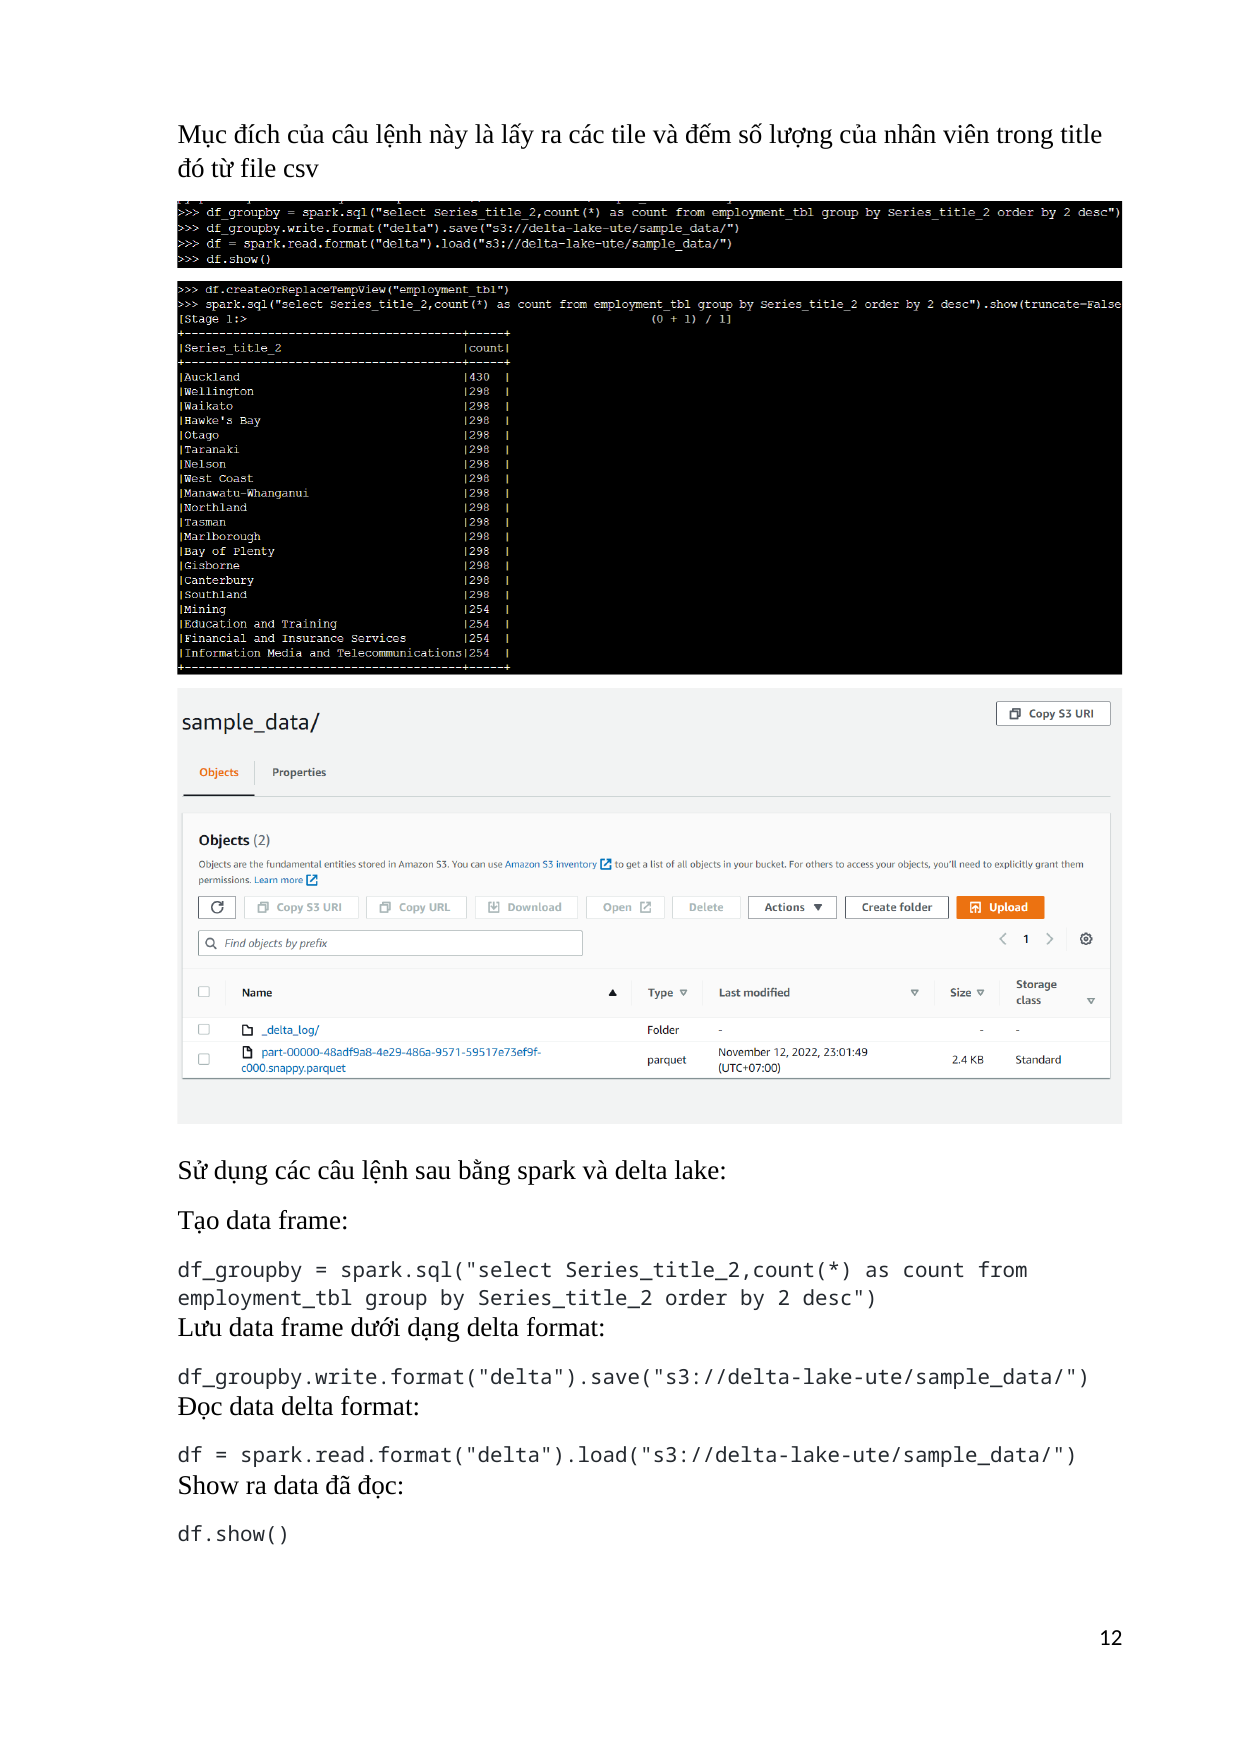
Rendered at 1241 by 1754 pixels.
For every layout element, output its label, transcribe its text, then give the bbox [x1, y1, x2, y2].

picture [177, 201, 1123, 268]
text df_groupby.write.format("delta").save("s3://delta-lake-ute/sample_data/") [177, 1362, 1122, 1390]
text df_groupby = spark.sql("select Series_title_2,count(*) as count from employment_tbl group by Series_title_2 order by 2 desc") [177, 1255, 1122, 1312]
picture [177, 281, 1123, 675]
text Tạo data frame: [177, 1204, 1122, 1236]
text Đọc data delta format: [177, 1390, 1122, 1421]
text df.show() [177, 1519, 1122, 1547]
picture [177, 688, 1123, 1124]
text Show ra data đã đọc: [177, 1469, 1122, 1500]
text Sử dụng các câu lệnh sau bằng spark và delta lake: [177, 1154, 1122, 1185]
text Mục đích của câu lệnh này là lấy ra các tile và đếm số lượng của nhân viên trong title đó từ file csv [177, 118, 1122, 183]
text df = spark.read.format("delta").load("s3://delta-lake-ute/sample_data/") [177, 1440, 1122, 1469]
text Lưu data frame dưới dạng delta format: [177, 1312, 1122, 1343]
